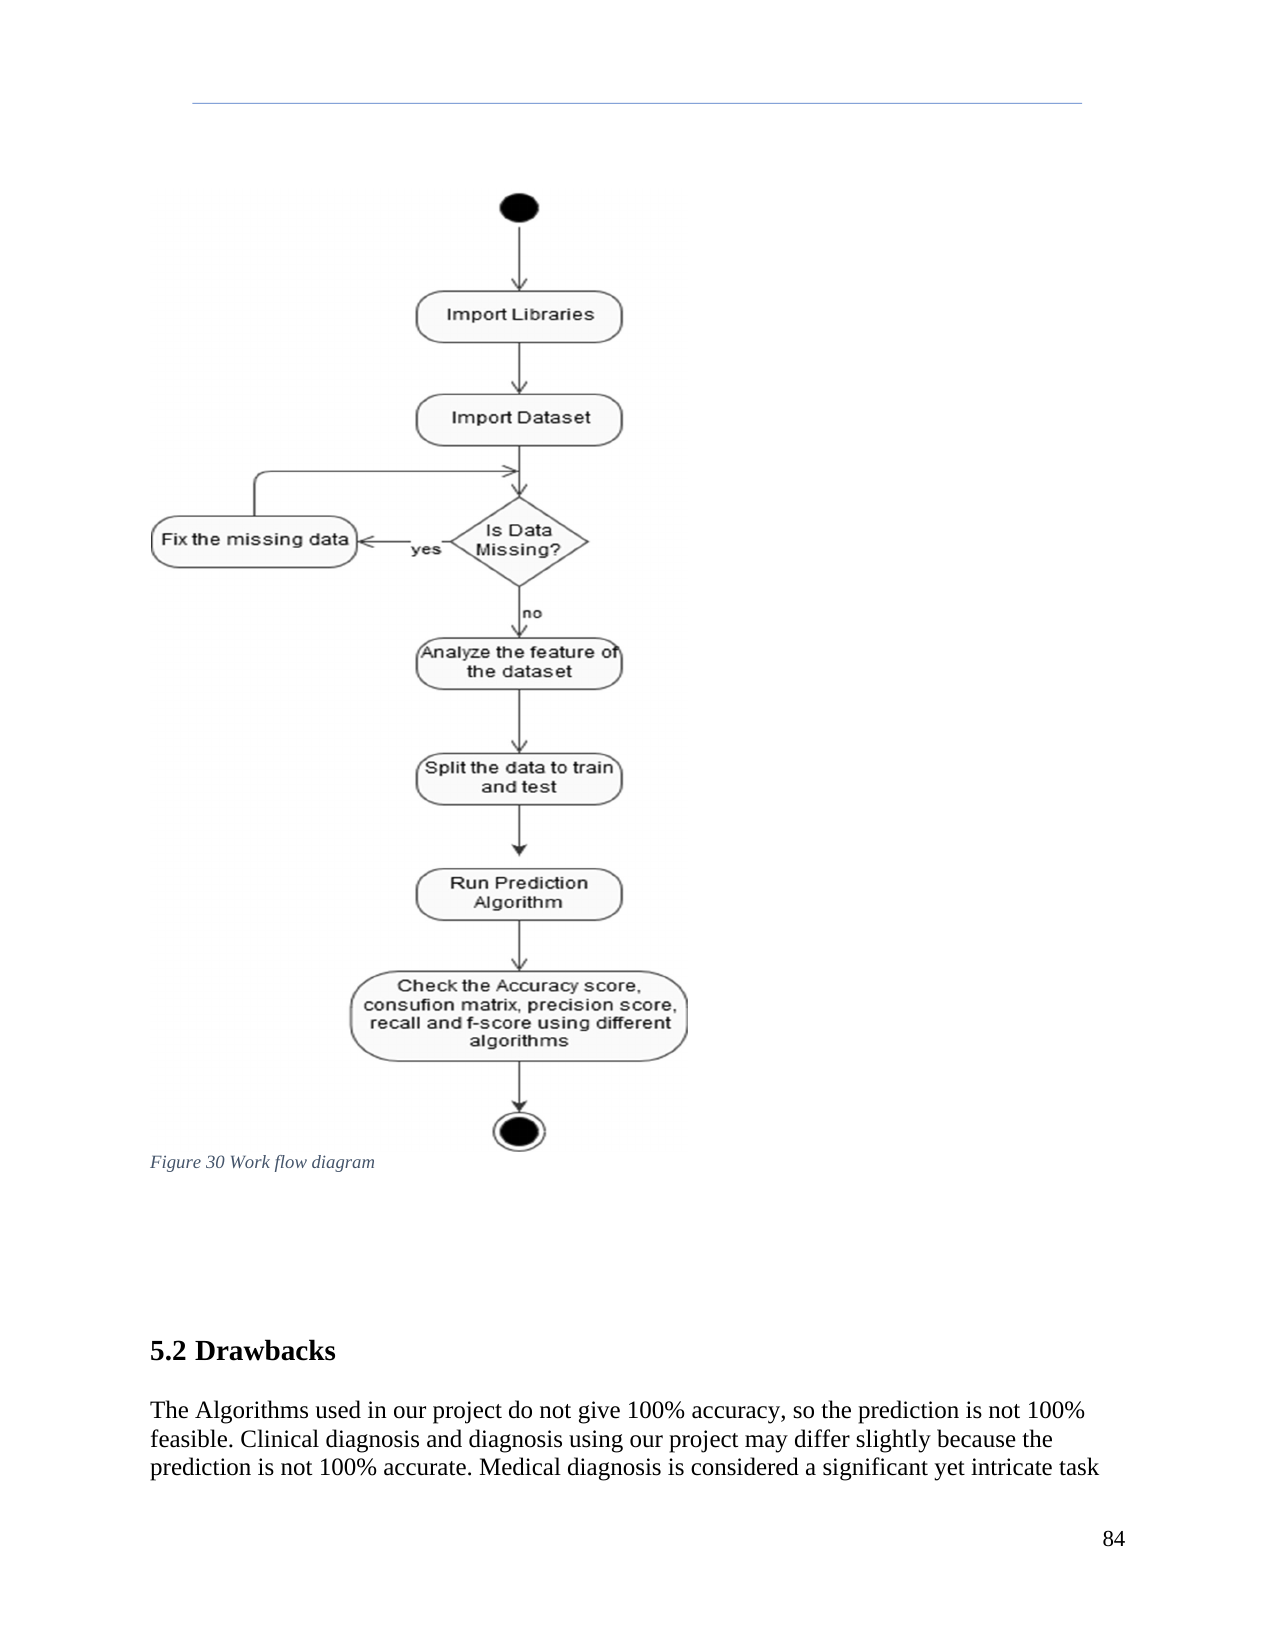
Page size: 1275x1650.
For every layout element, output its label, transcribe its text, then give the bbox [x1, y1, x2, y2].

picture [150, 188, 688, 1152]
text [150, 1395, 1125, 1481]
list Drawbacks [150, 1333, 1125, 1366]
text Figure Work flow diagram [150, 1151, 1125, 1173]
